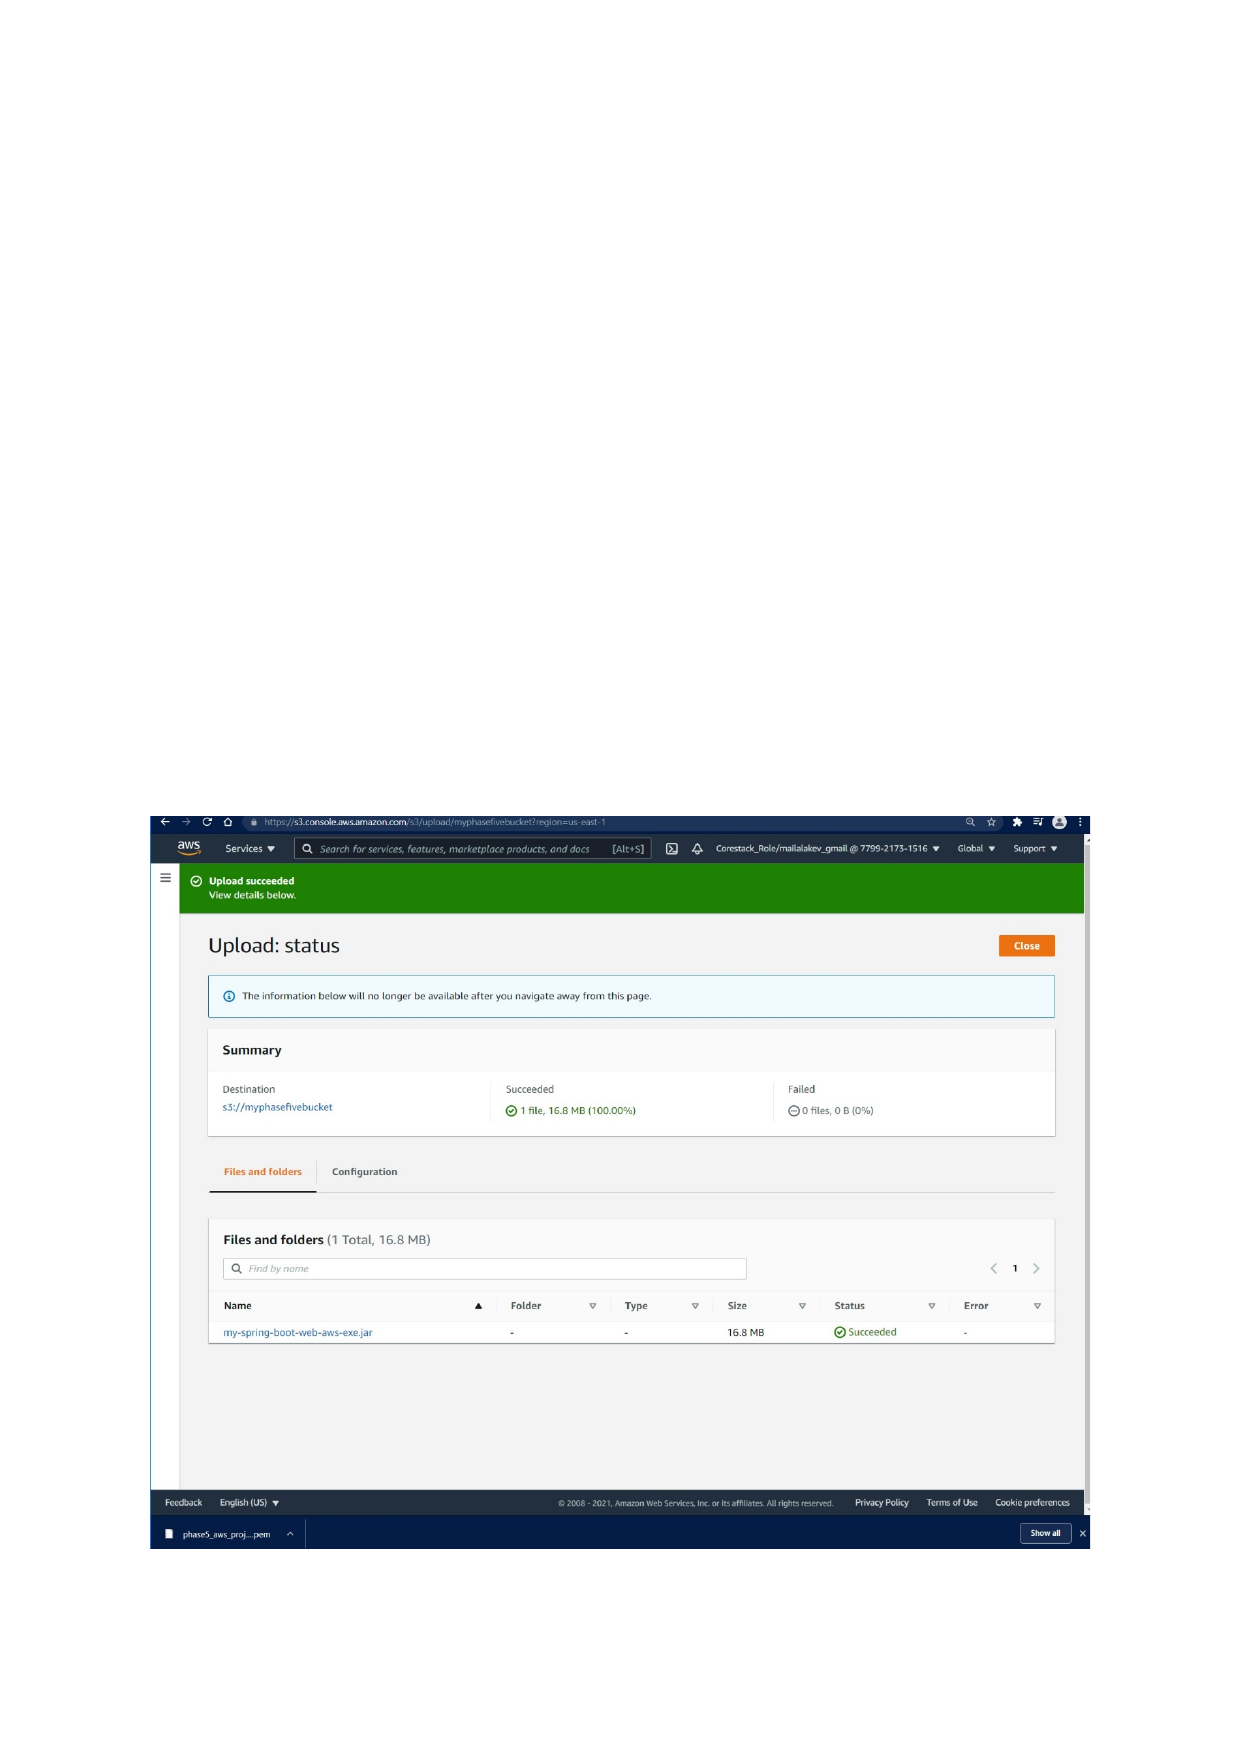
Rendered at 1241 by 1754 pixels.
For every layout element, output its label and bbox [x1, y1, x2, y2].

picture [150, 816, 1091, 1549]
